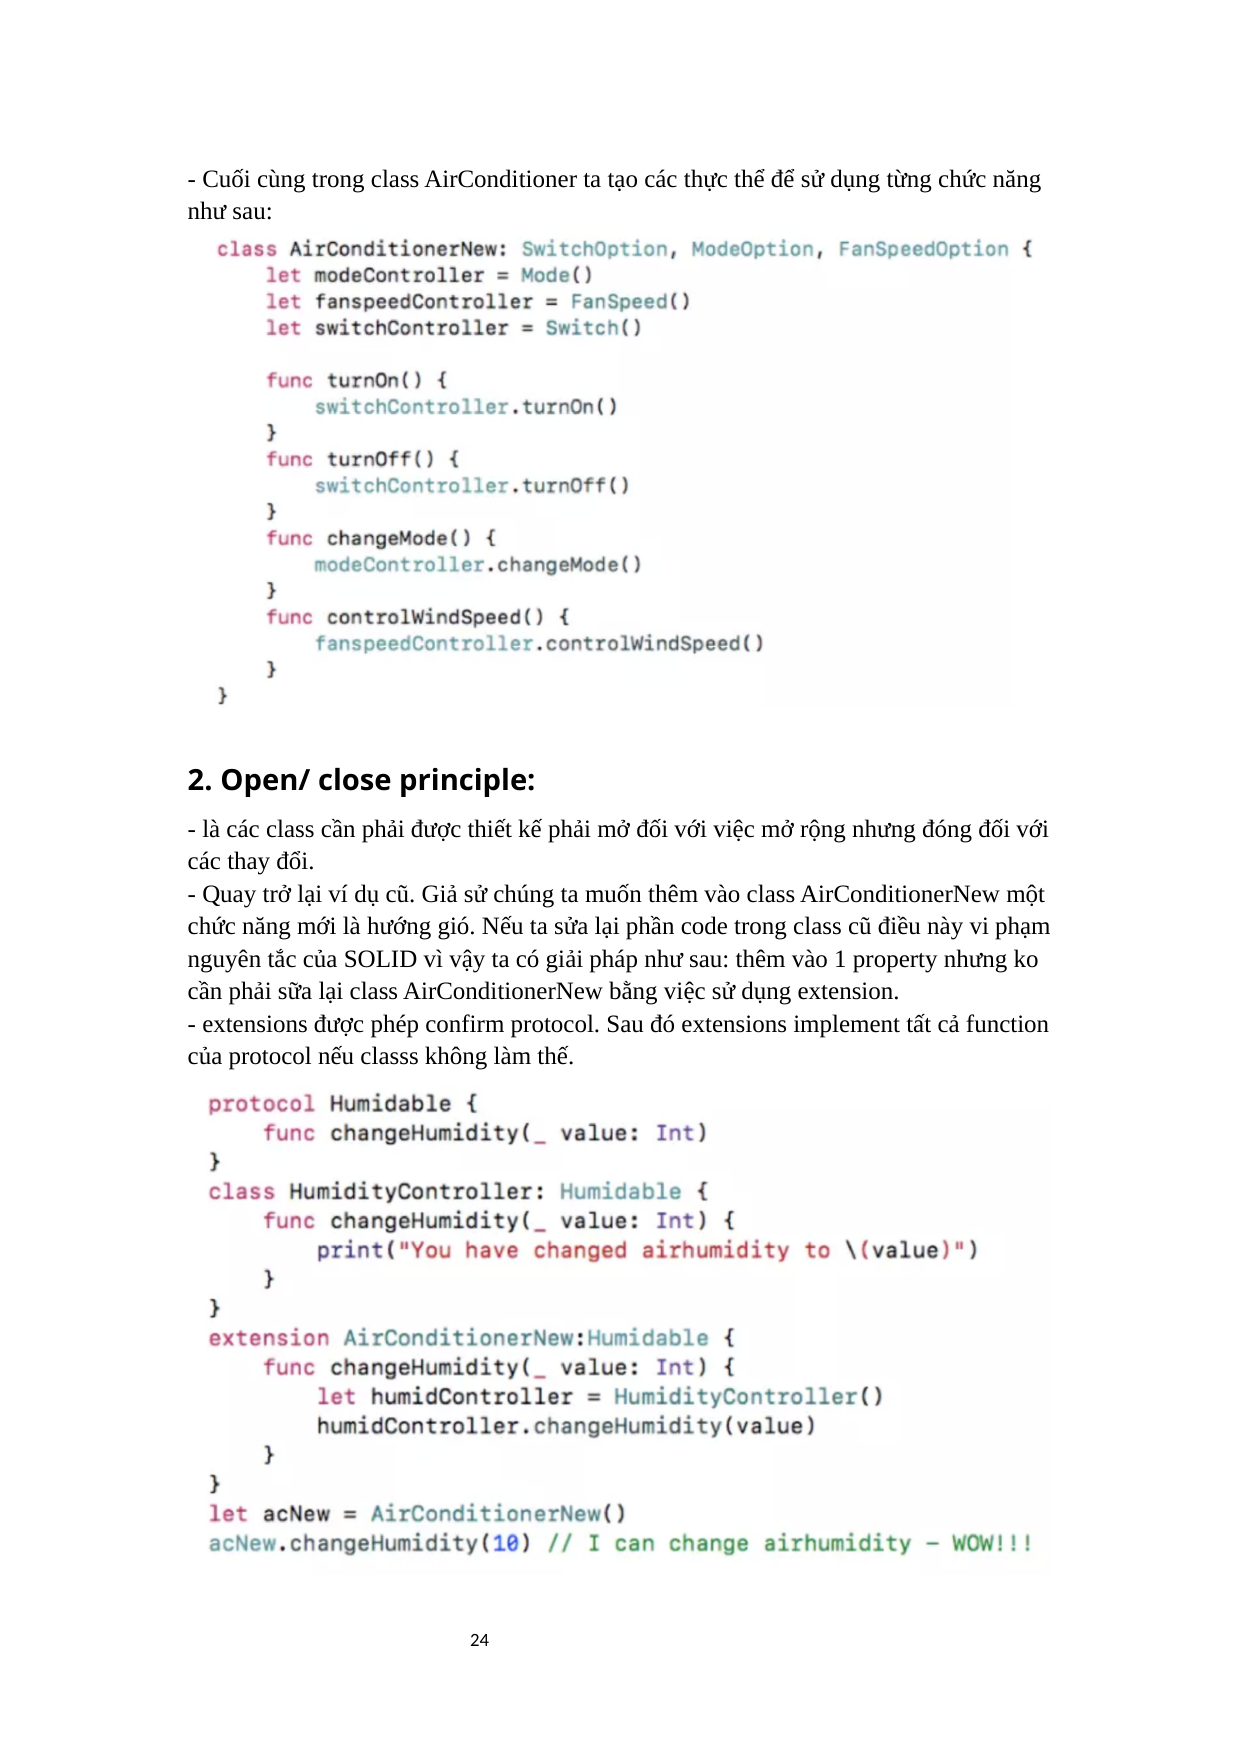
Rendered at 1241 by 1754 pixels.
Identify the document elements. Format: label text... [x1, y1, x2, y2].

list Open/ close principle: [187, 747, 1053, 812]
picture [187, 1072, 1053, 1575]
picture [187, 227, 1053, 708]
list - Cuối cùng trong class AirConditioner ta tạo các thực thể để sử dụng từng chức năng như sau: [187, 162, 1053, 227]
list - extensions được phép confirm protocol. Sau đó extensions implement tất cả function của protocol nếu classs không làm thế. [187, 1007, 1053, 1072]
list - Quay trở lại ví dụ cũ. Giả sử chúng ta muốn thêm vào class AirConditionerNew một chức năng mới là hướng gió. Nếu ta sửa lại phần code trong class cũ điều này vi phạm nguyên tắc của SOLID vì vậy ta có giải pháp như sau: thêm vào 1 property nhưng ko cần phải sữa lại class AirConditionerNew bằng việc sử dụng extension. [187, 877, 1053, 1007]
list - là các class cần phải được thiết kế phải mở đối với việc mở rộng nhưng đóng đối với các thay đổi. [187, 812, 1053, 877]
